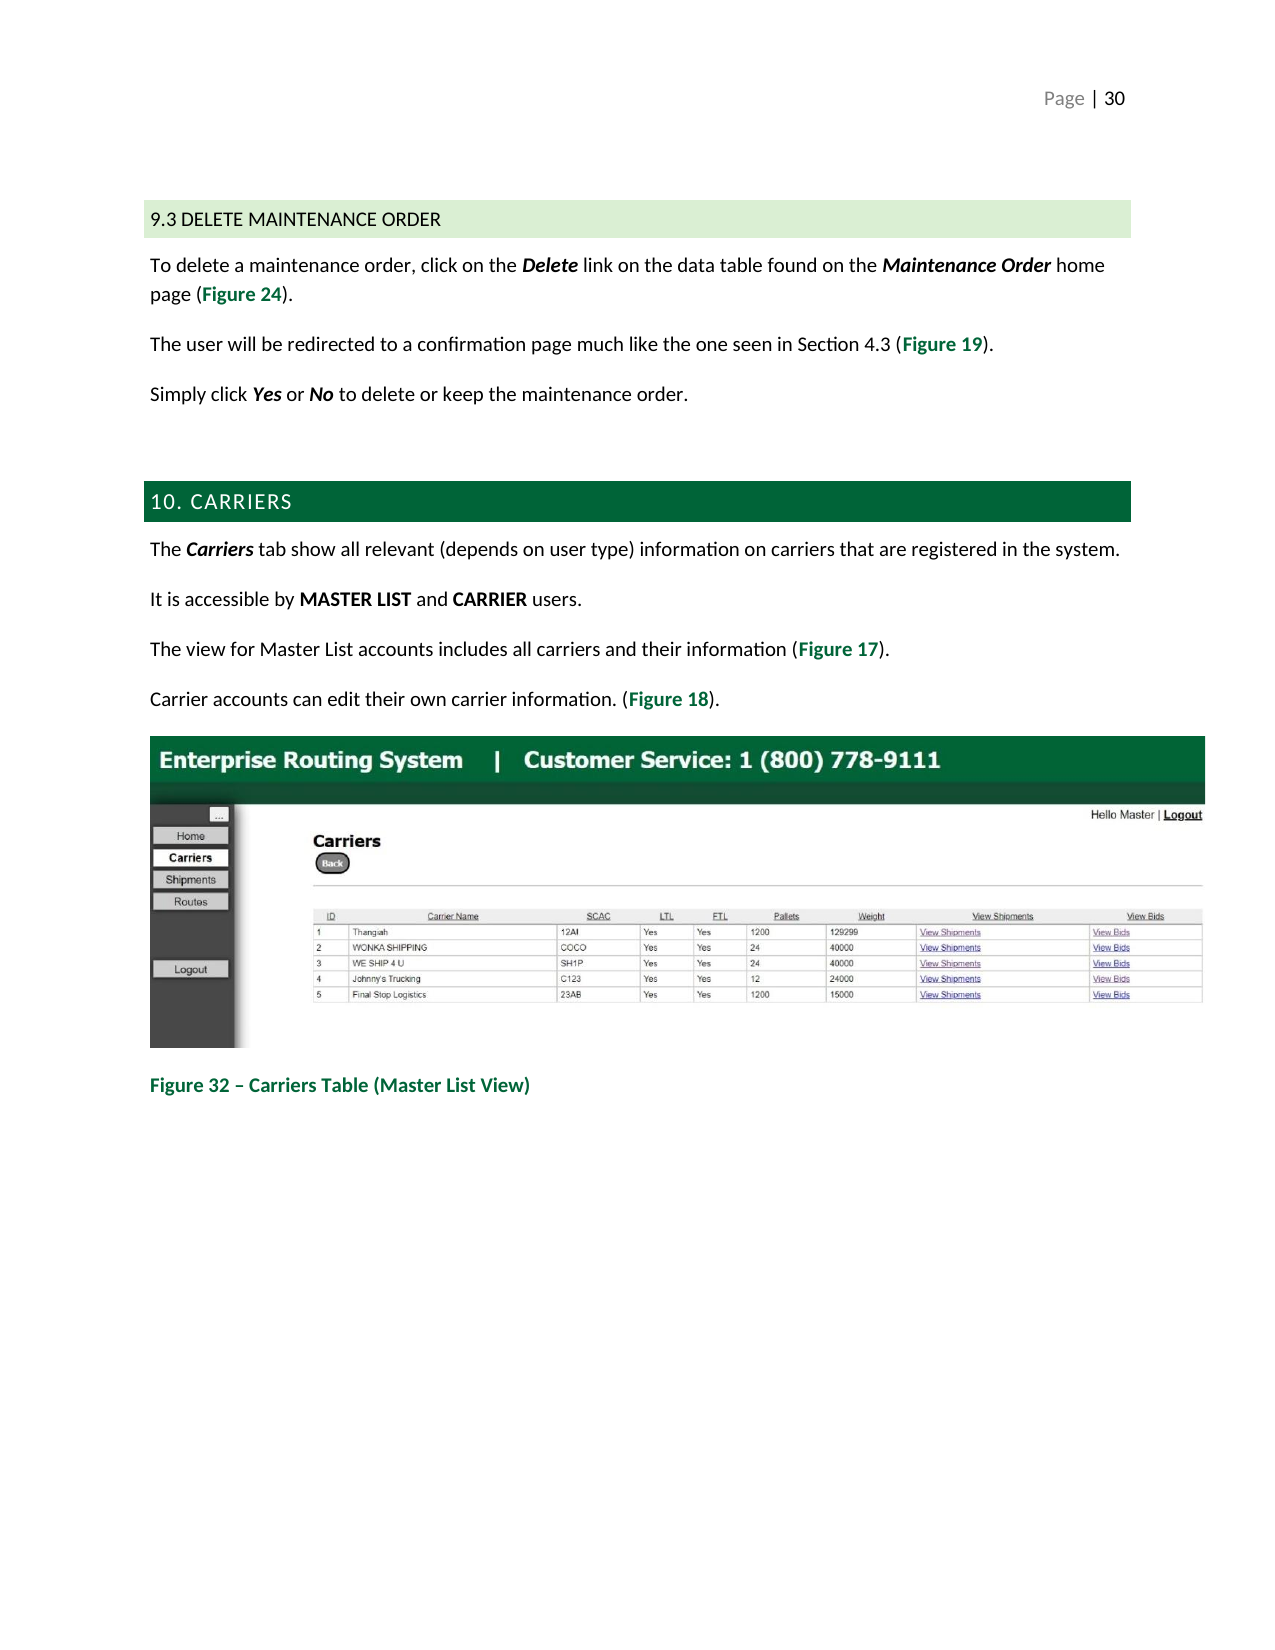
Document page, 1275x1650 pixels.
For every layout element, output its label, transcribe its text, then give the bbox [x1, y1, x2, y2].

picture [150, 736, 1205, 1048]
text Simply click Yes or No to delete or keep the maintenance order. [150, 381, 1125, 407]
text To delete a maintenance order, click on the Delete link on the data table found on the Maintenance Order home page (Figure 24). [150, 252, 1125, 307]
subtitle 10. Carriers [150, 488, 1125, 516]
text The Carriers tab show all relevant (depends on user type) information on carriers that are registered in the system. [150, 536, 1125, 562]
text The user will be redirected to a confirmation page much like the one seen in Section 4.3 (Figure 19). [150, 331, 1125, 357]
text It is accessible by MASTER LIST and CARRIER users. [150, 586, 1125, 612]
text The view for Master List accounts includes all carriers and their information (Figure 17). [150, 636, 1125, 662]
text Figure 32 – Carriers Table (Master List View) [150, 1072, 1125, 1097]
text Carrier accounts can edit their own carrier information. (Figure 18). [150, 686, 1125, 712]
text 9.3 DELETE MAINTENANCE ORDER [150, 206, 1125, 232]
